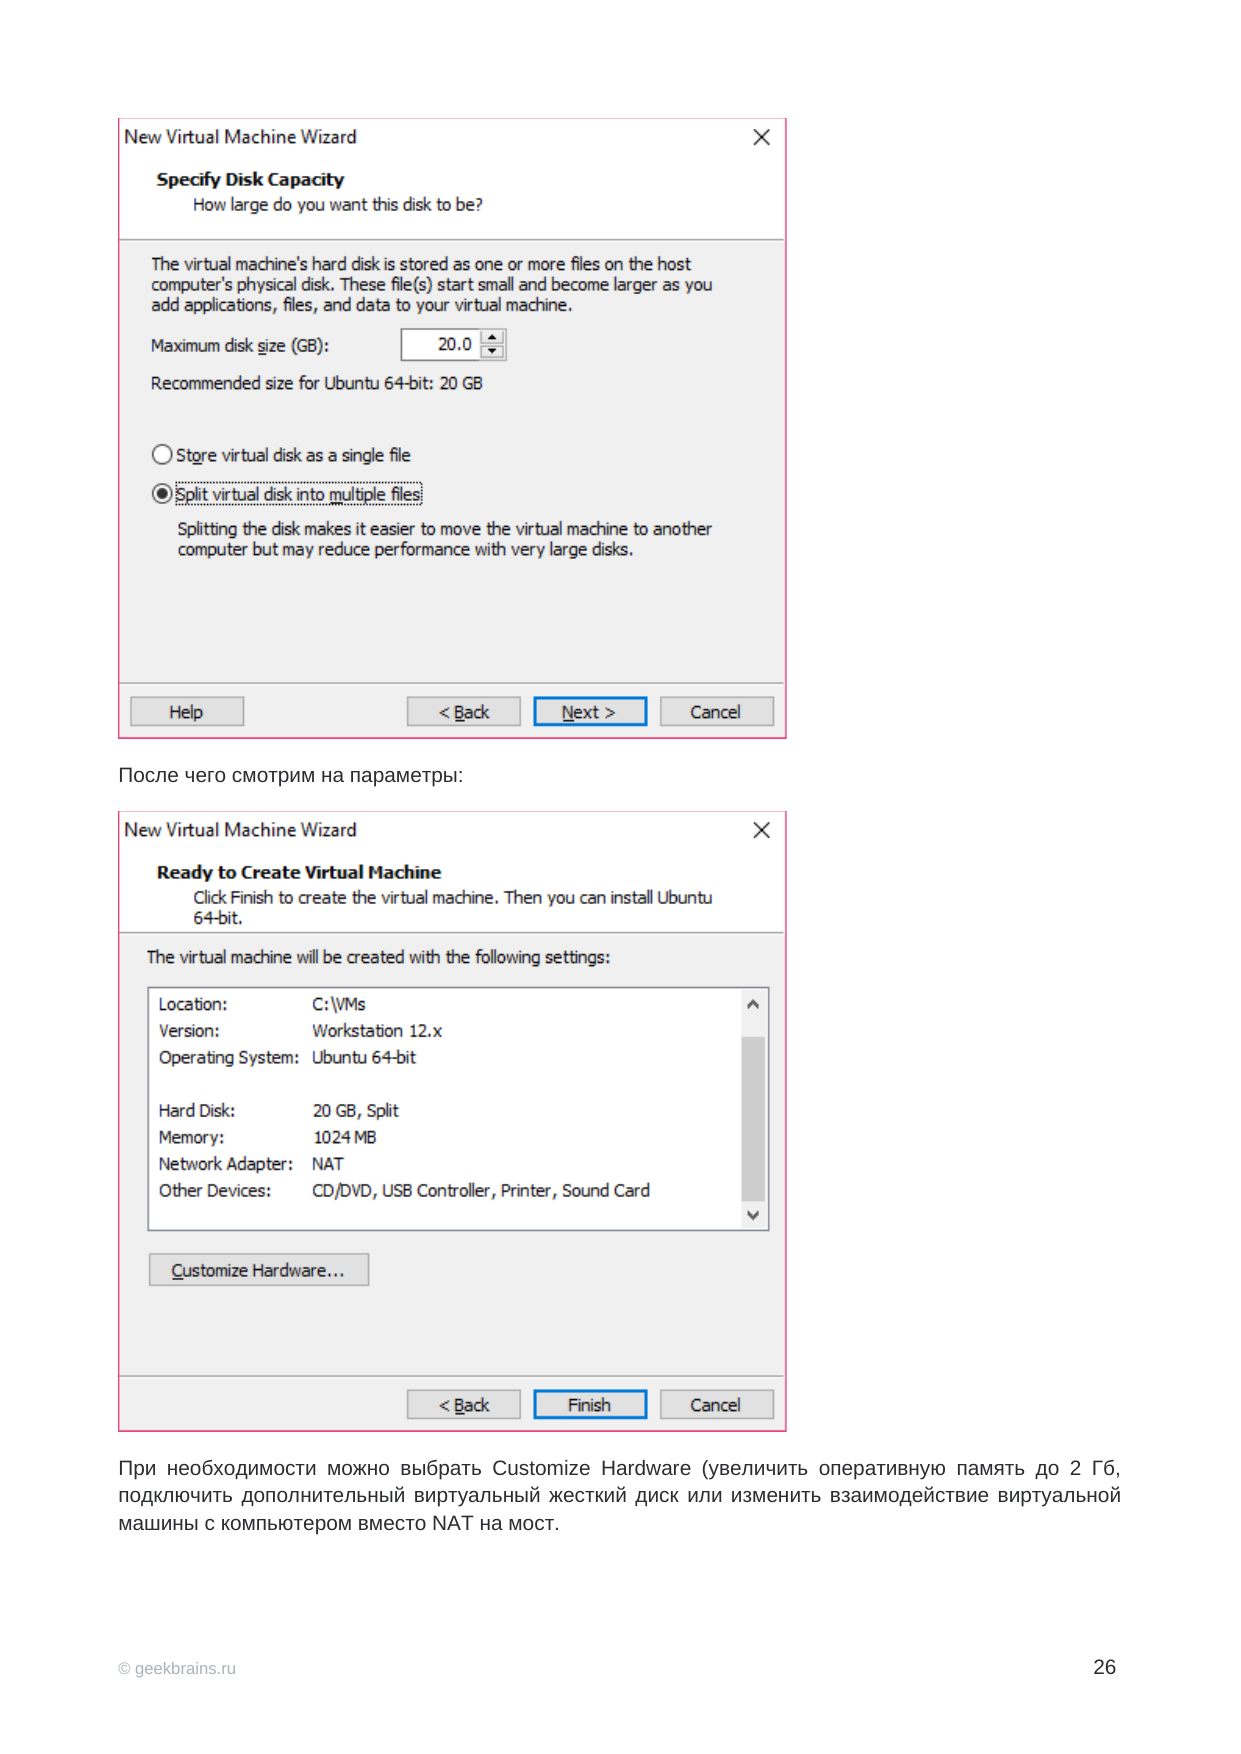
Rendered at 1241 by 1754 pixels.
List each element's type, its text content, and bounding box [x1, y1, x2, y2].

picture [118, 811, 787, 1432]
text При необходимости можно выбрать Customize Hardware (увеличить оперативную память до 2 Гб, подключить дополнительный виртуальный жесткий диск или изменить взаимодействие виртуальной машины с компьютером вместо NAT на мост. [118, 1456, 1122, 1535]
text После чего смотрим на параметры: [118, 763, 1122, 787]
picture [118, 118, 787, 739]
